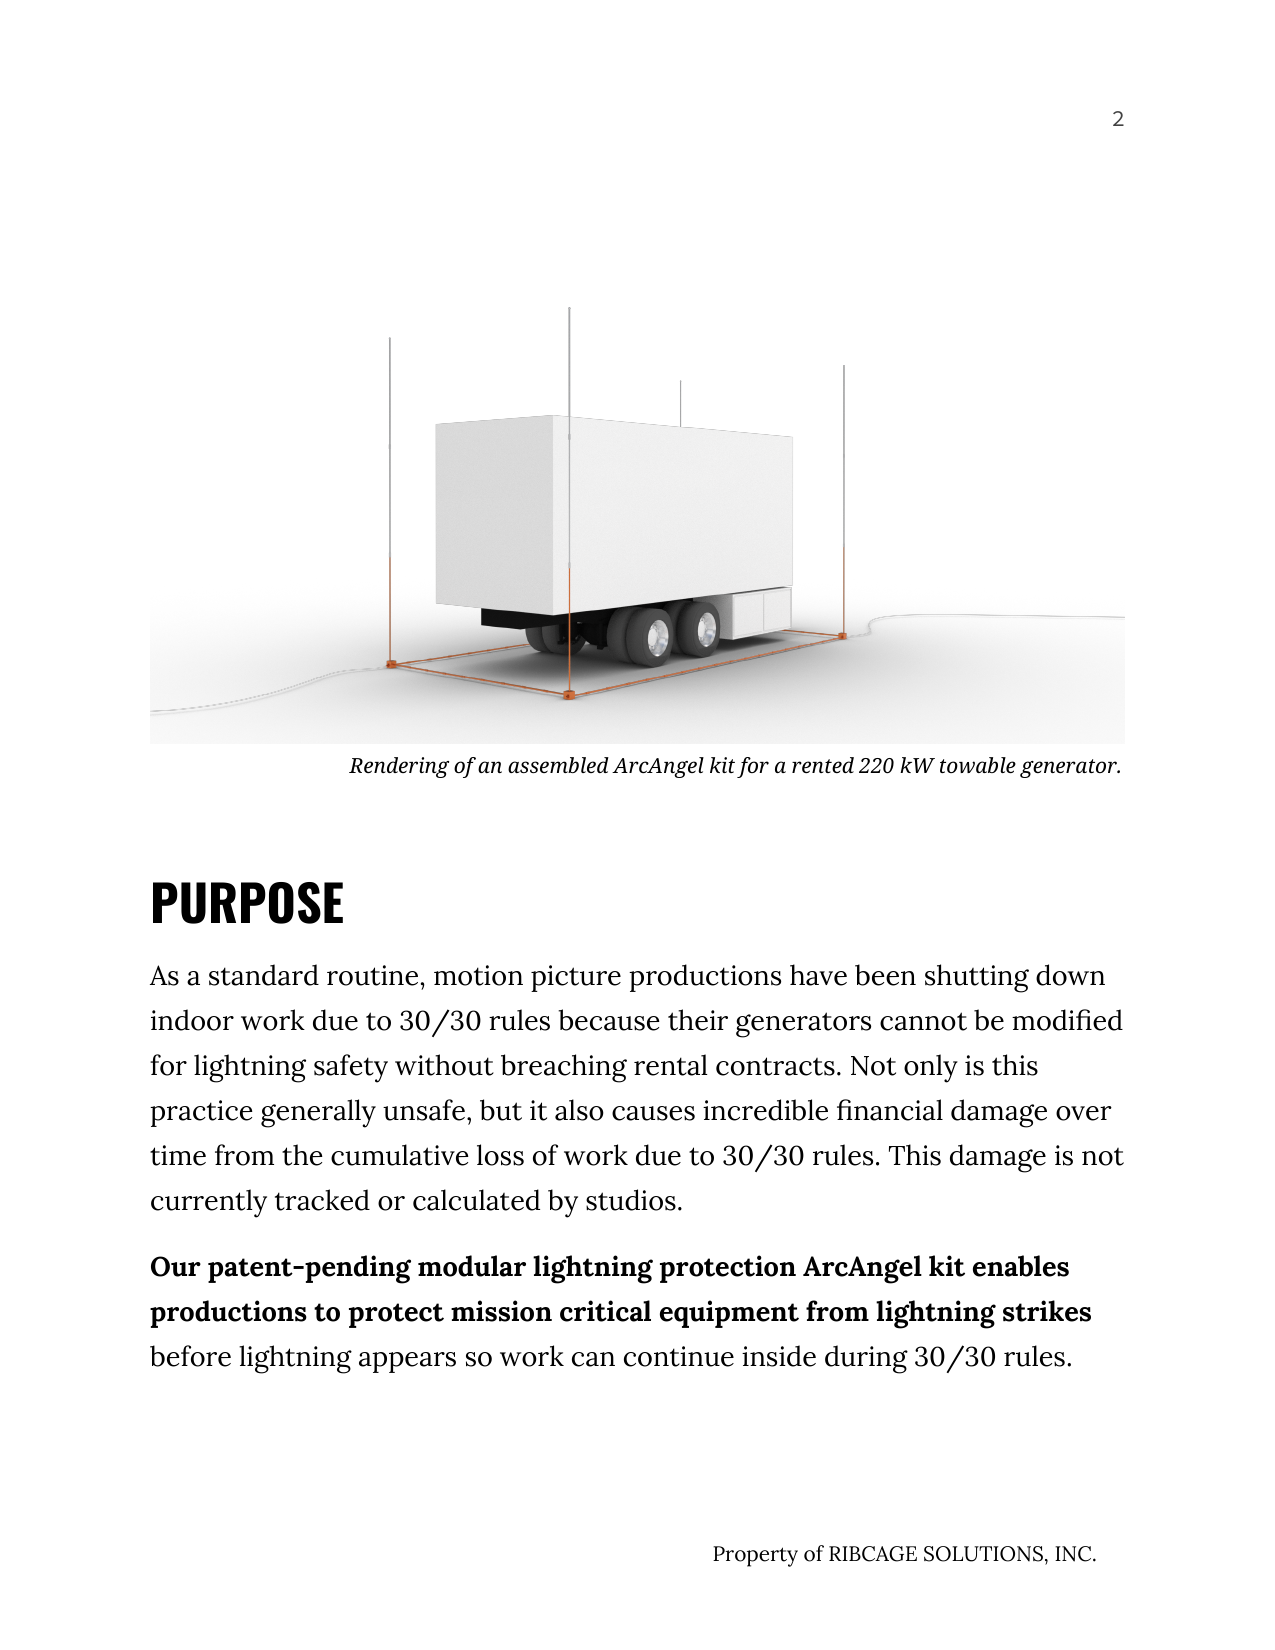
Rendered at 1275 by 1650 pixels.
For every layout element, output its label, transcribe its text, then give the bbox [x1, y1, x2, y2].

subtitle PURPOSE [150, 863, 1125, 937]
text Our patent-pending modular lightning protection ArcAngel kit enables productions to protect mission critical equipment from lightning strikes before lightning appears so work can continue inside during 30/30 rules. [150, 1249, 1125, 1374]
text As a standard routine, motion picture productions have been shutting down indoor work due to 30/30 rules because their generators cannot be modified for lightning safety without breaching rental contracts. Not only is this practice generally unsafe, but it also causes incredible financial damage over time from the cumulative loss of work due to 30/30 rules. This damage is not currently tracked or calculated by studios. [150, 958, 1125, 1218]
picture [150, 261, 1125, 744]
text Rendering of an assembled ArcAngel kit for a rented 220 kW towable generator. [150, 744, 1125, 780]
